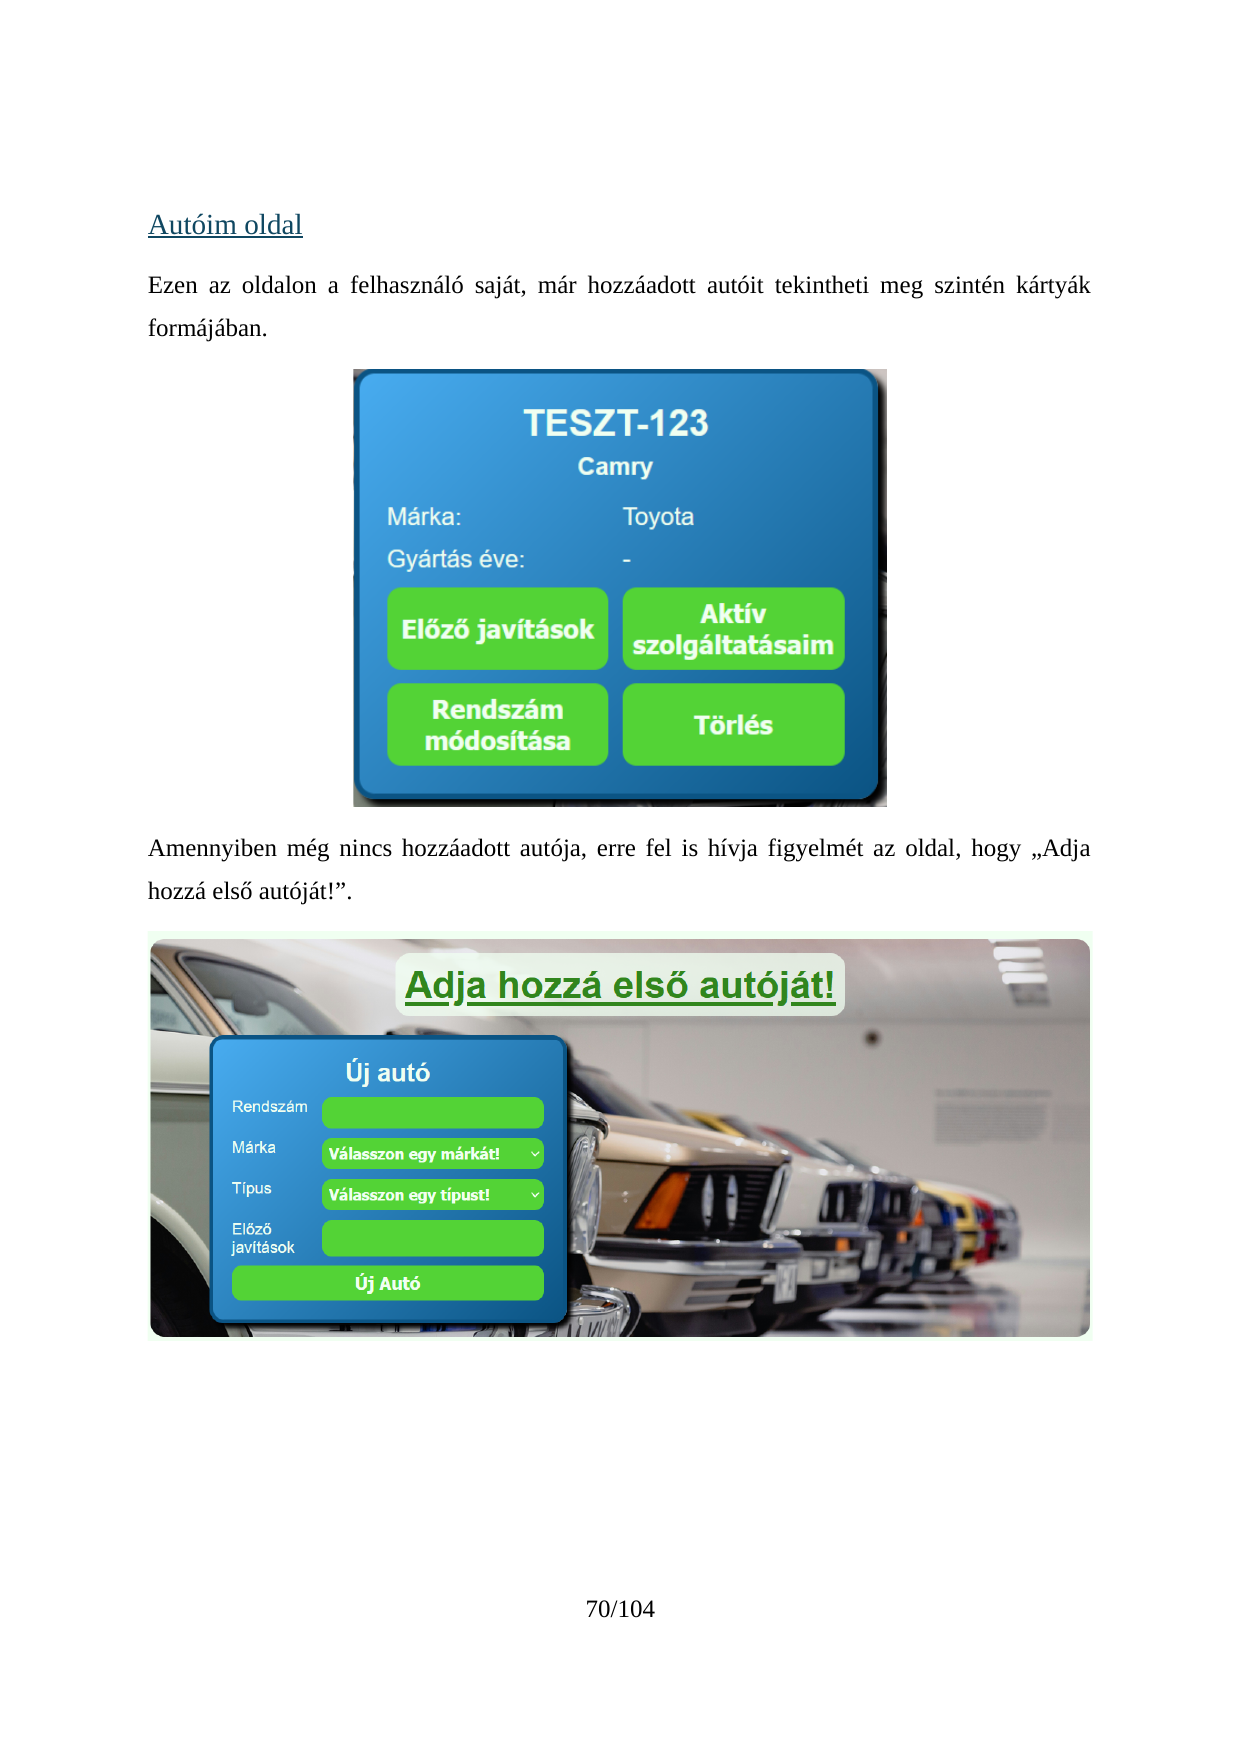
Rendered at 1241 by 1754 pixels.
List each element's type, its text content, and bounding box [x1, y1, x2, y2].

text Ezen az oldalon a felhasználó saját, már hozzáadott autóit tekintheti meg szintén kártyák formájában. [148, 270, 1092, 342]
picture [353, 369, 887, 807]
text Amennyiben még nincs hozzáadott autója, erre fel is hívja figyelmét az oldal, hogy „Adja hozzá első autóját!”. [148, 833, 1092, 905]
picture [147, 931, 1093, 1341]
subtitle Autóim oldal [148, 207, 1092, 241]
